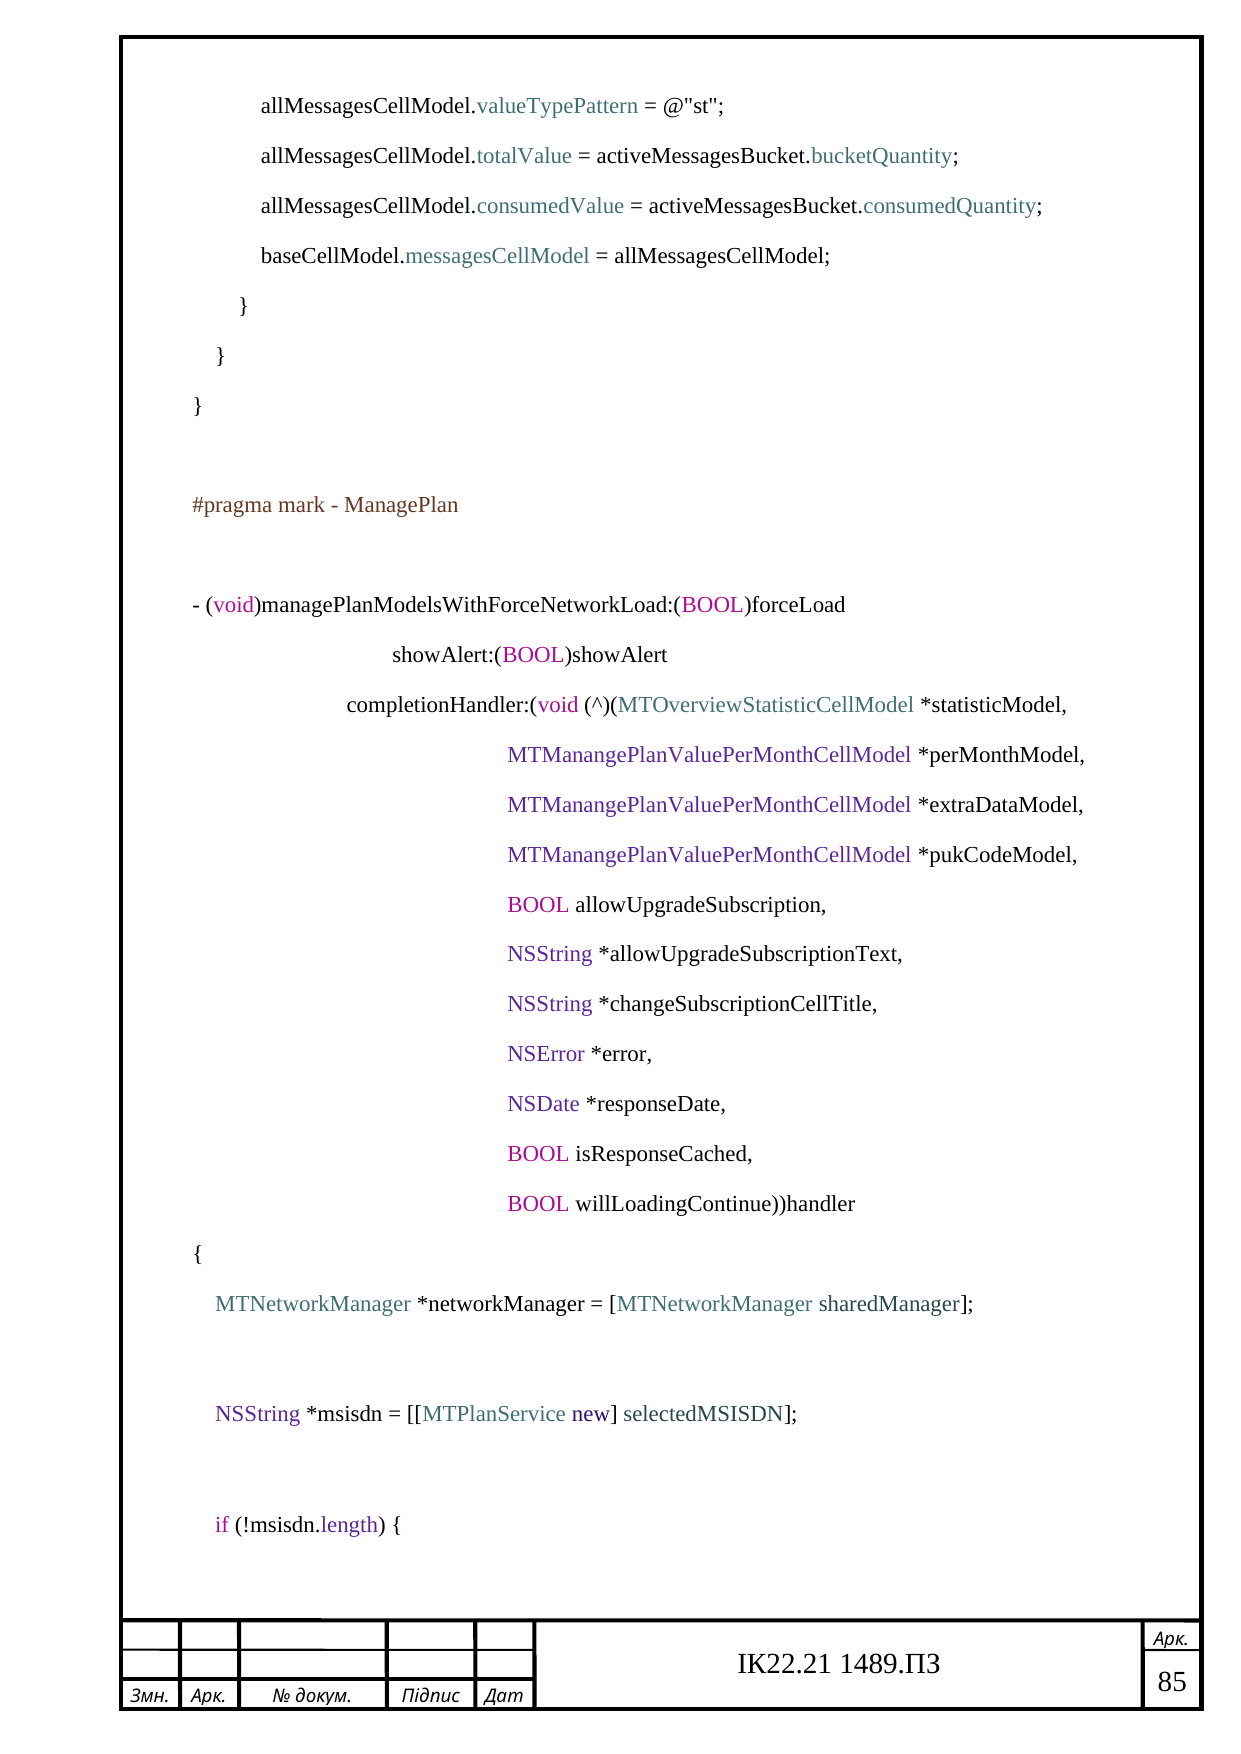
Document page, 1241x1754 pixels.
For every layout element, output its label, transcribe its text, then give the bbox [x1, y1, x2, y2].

text BOOL allowUpgradeSubscription, [148, 891, 1196, 917]
text BOOL isResponseCached, [148, 1140, 1196, 1166]
text MTNetworkManager *networkManager = [MTNetworkManager sharedManager]; [148, 1290, 1196, 1316]
text } [148, 292, 1196, 318]
text NSString *msisdn = [[MTPlanService new] selectedMSISDN]; [148, 1400, 1196, 1427]
text MTManangePlanValuePerMonthCellModel *extraDataModel, [148, 791, 1196, 817]
text BOOL willLoadingContinue))handler [148, 1190, 1196, 1216]
text allMessagesCellModel.consumedValue = activeMessagesBucket.consumedQuantity; [148, 192, 1196, 218]
text - (void)managePlanModelsWithForceNetworkLoad:(BOOL)forceLoad [148, 591, 1196, 618]
text completionHandler:(void (^)(MTOverviewStatisticCellModel *statisticModel, [148, 691, 1196, 717]
text NSString *allowUpgradeSubscriptionText, [148, 941, 1196, 967]
text } [148, 342, 1196, 368]
text MTManangePlanValuePerMonthCellModel *pukCodeModel, [148, 841, 1196, 867]
text #pragma mark - ManagePlan [148, 491, 1196, 518]
text showAlert:(BOOL)showAlert [148, 641, 1196, 667]
text baseCellModel.messagesCellModel = allMessagesCellModel; [148, 242, 1196, 268]
text NSString *changeSubscriptionCellTitle, [148, 990, 1196, 1017]
text { [148, 1240, 1196, 1266]
text } [148, 392, 1196, 418]
text MTManangePlanValuePerMonthCellModel *perMonthModel, [148, 741, 1196, 767]
text allMessagesCellModel.valueTypePattern = @"st"; [148, 92, 1196, 119]
text NSError *error, [148, 1040, 1196, 1067]
text NSDate *responseDate, [148, 1090, 1196, 1117]
text if (!msisdn.length) { [148, 1511, 1196, 1537]
text allMessagesCellModel.totalValue = activeMessagesBucket.bucketQuantity; [148, 142, 1196, 168]
